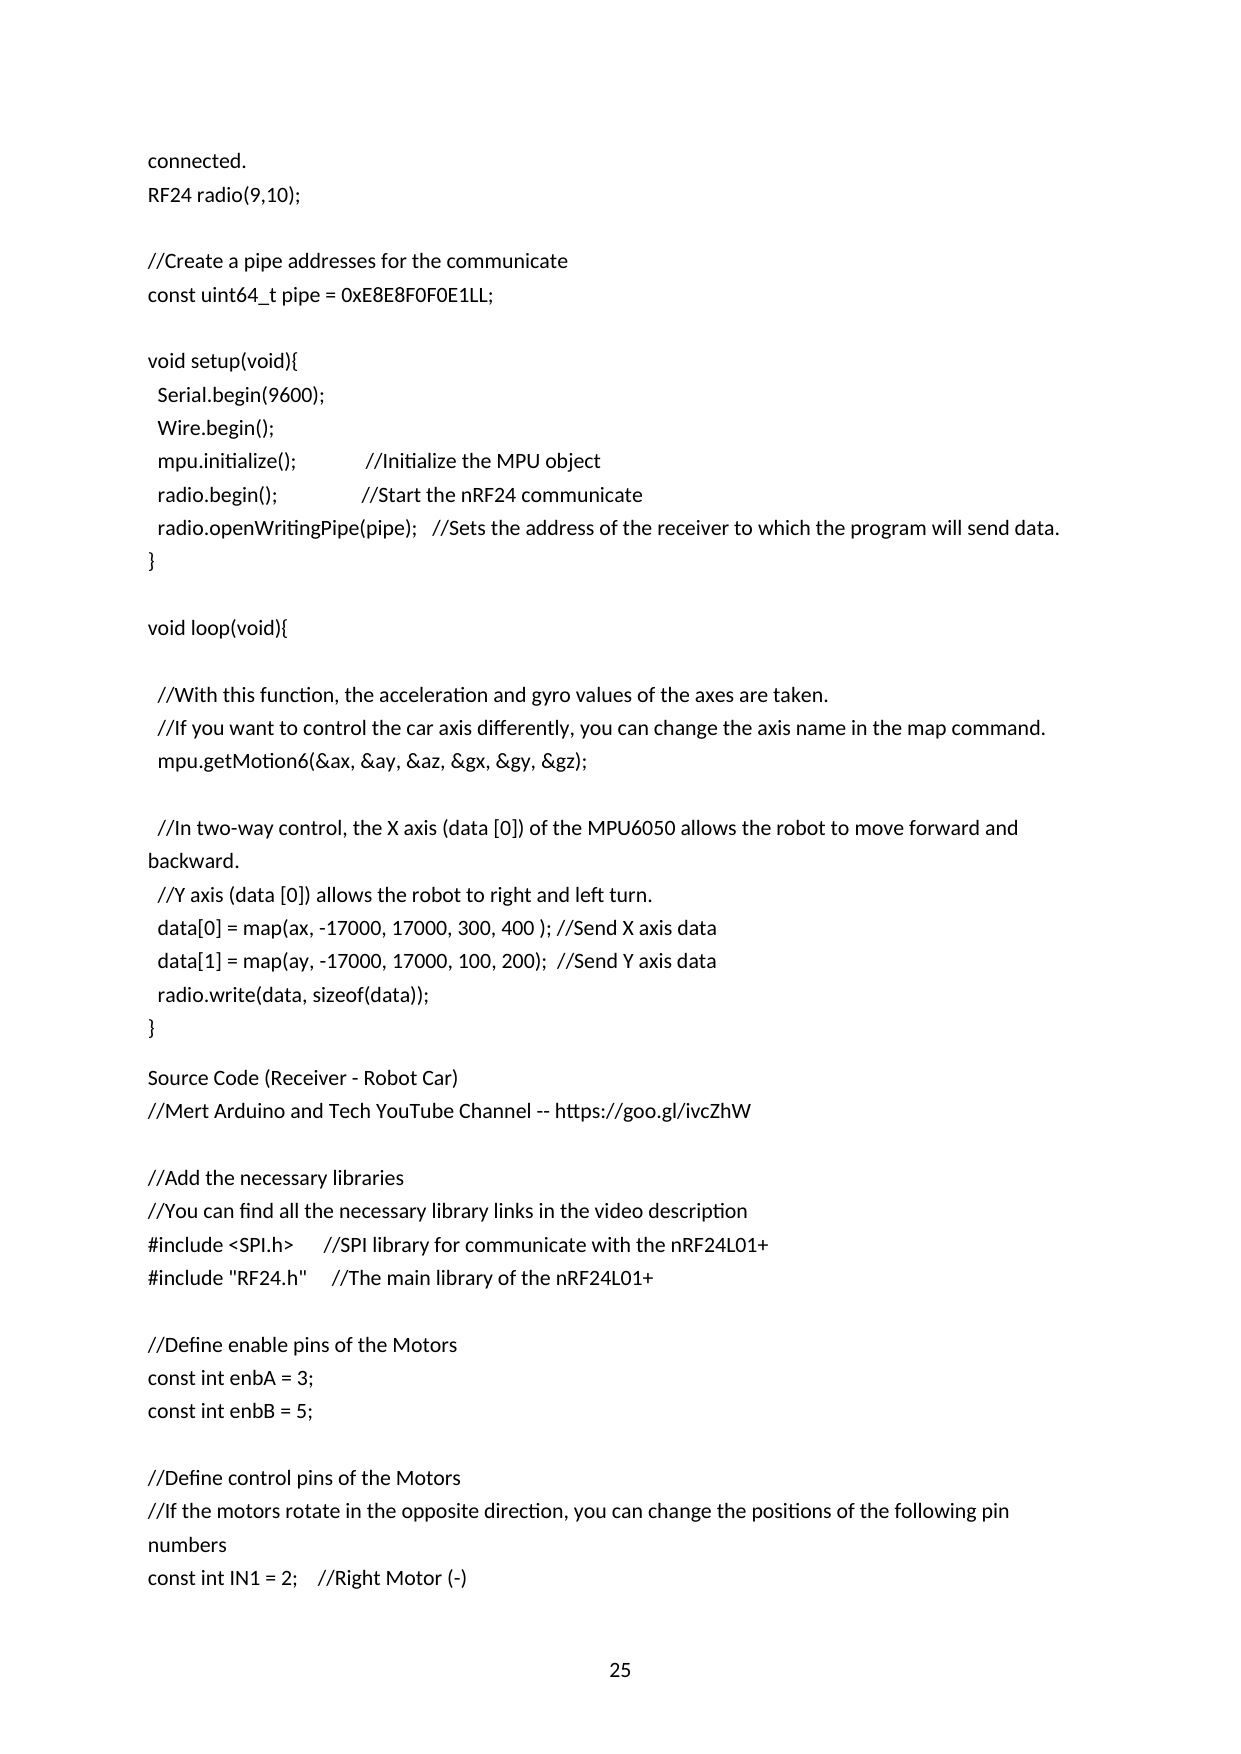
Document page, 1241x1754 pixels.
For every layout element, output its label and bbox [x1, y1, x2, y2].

text [148, 1064, 1093, 1591]
text [148, 148, 1093, 1041]
